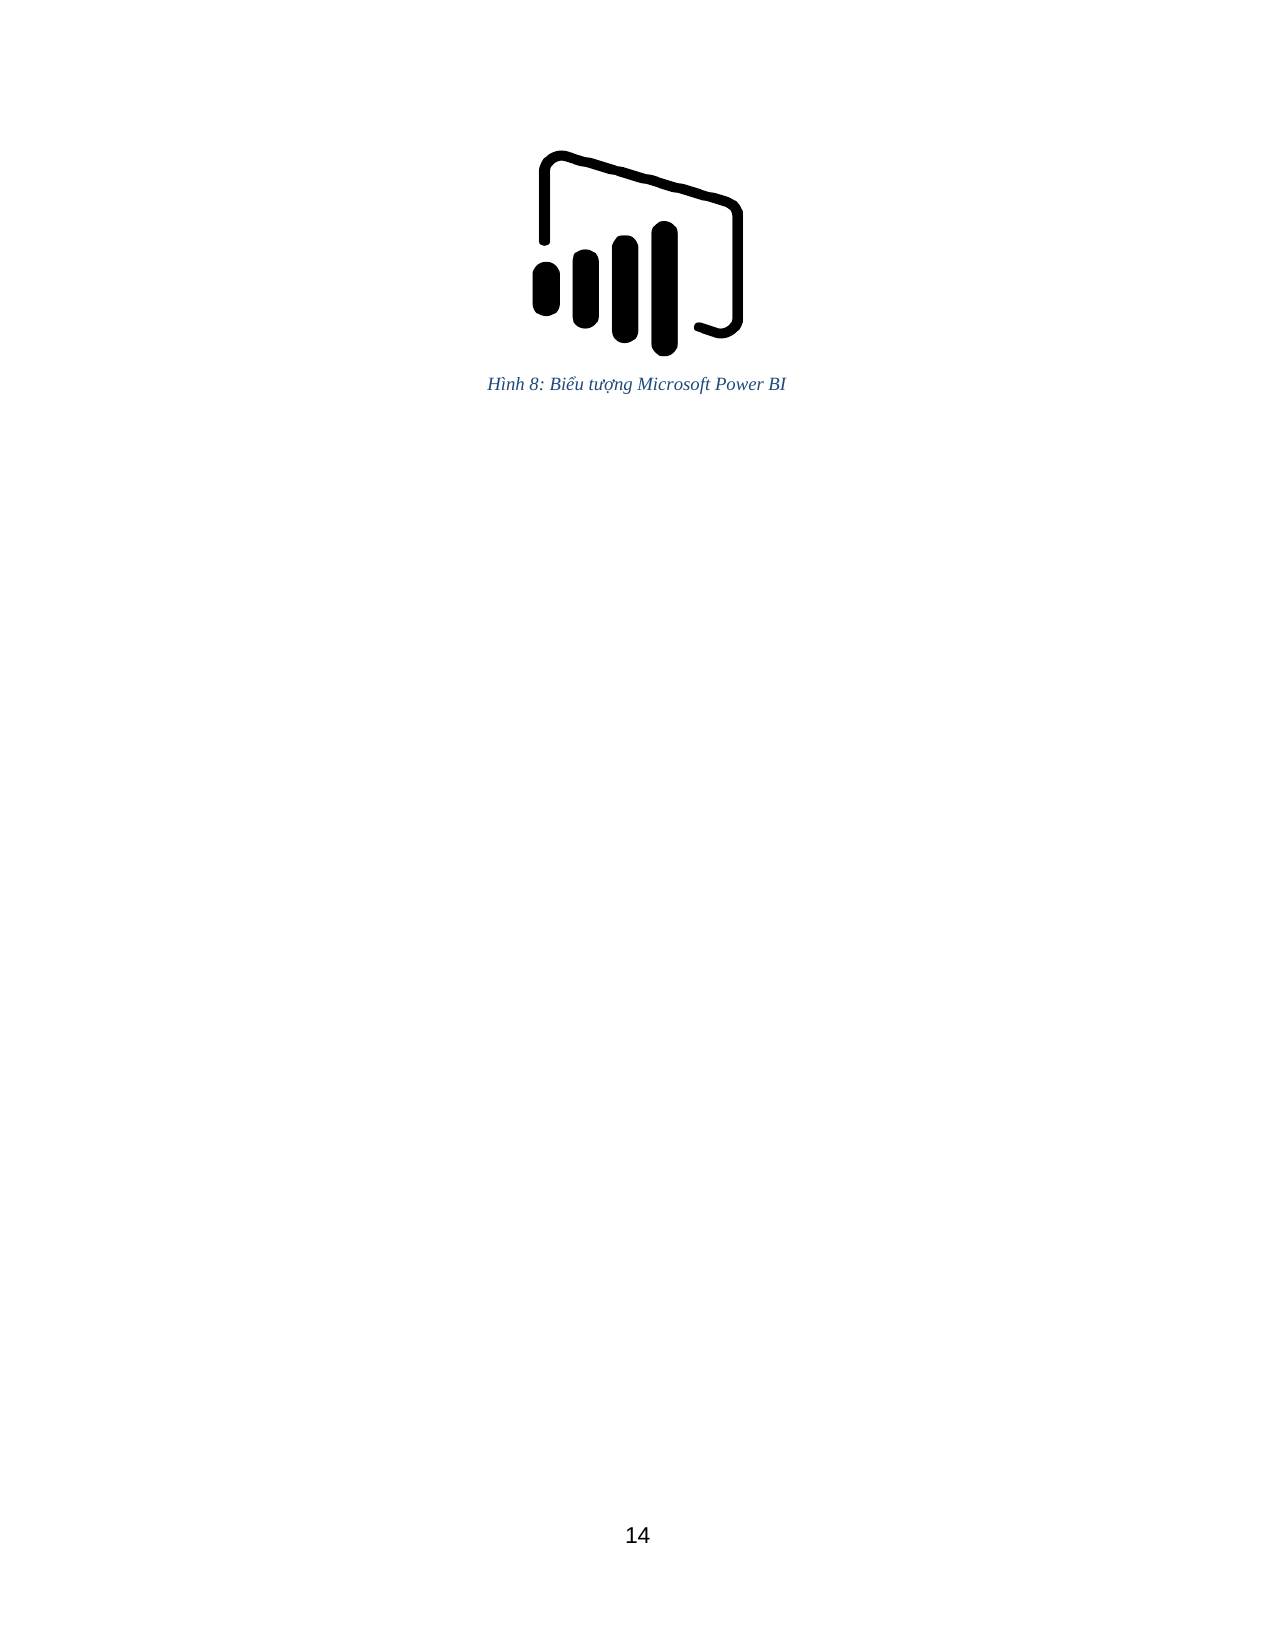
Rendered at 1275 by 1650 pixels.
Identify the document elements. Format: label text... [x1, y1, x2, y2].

text Hình 8: Biểu tượng Microsoft Power BI [150, 373, 1125, 394]
picture [531, 150, 744, 357]
